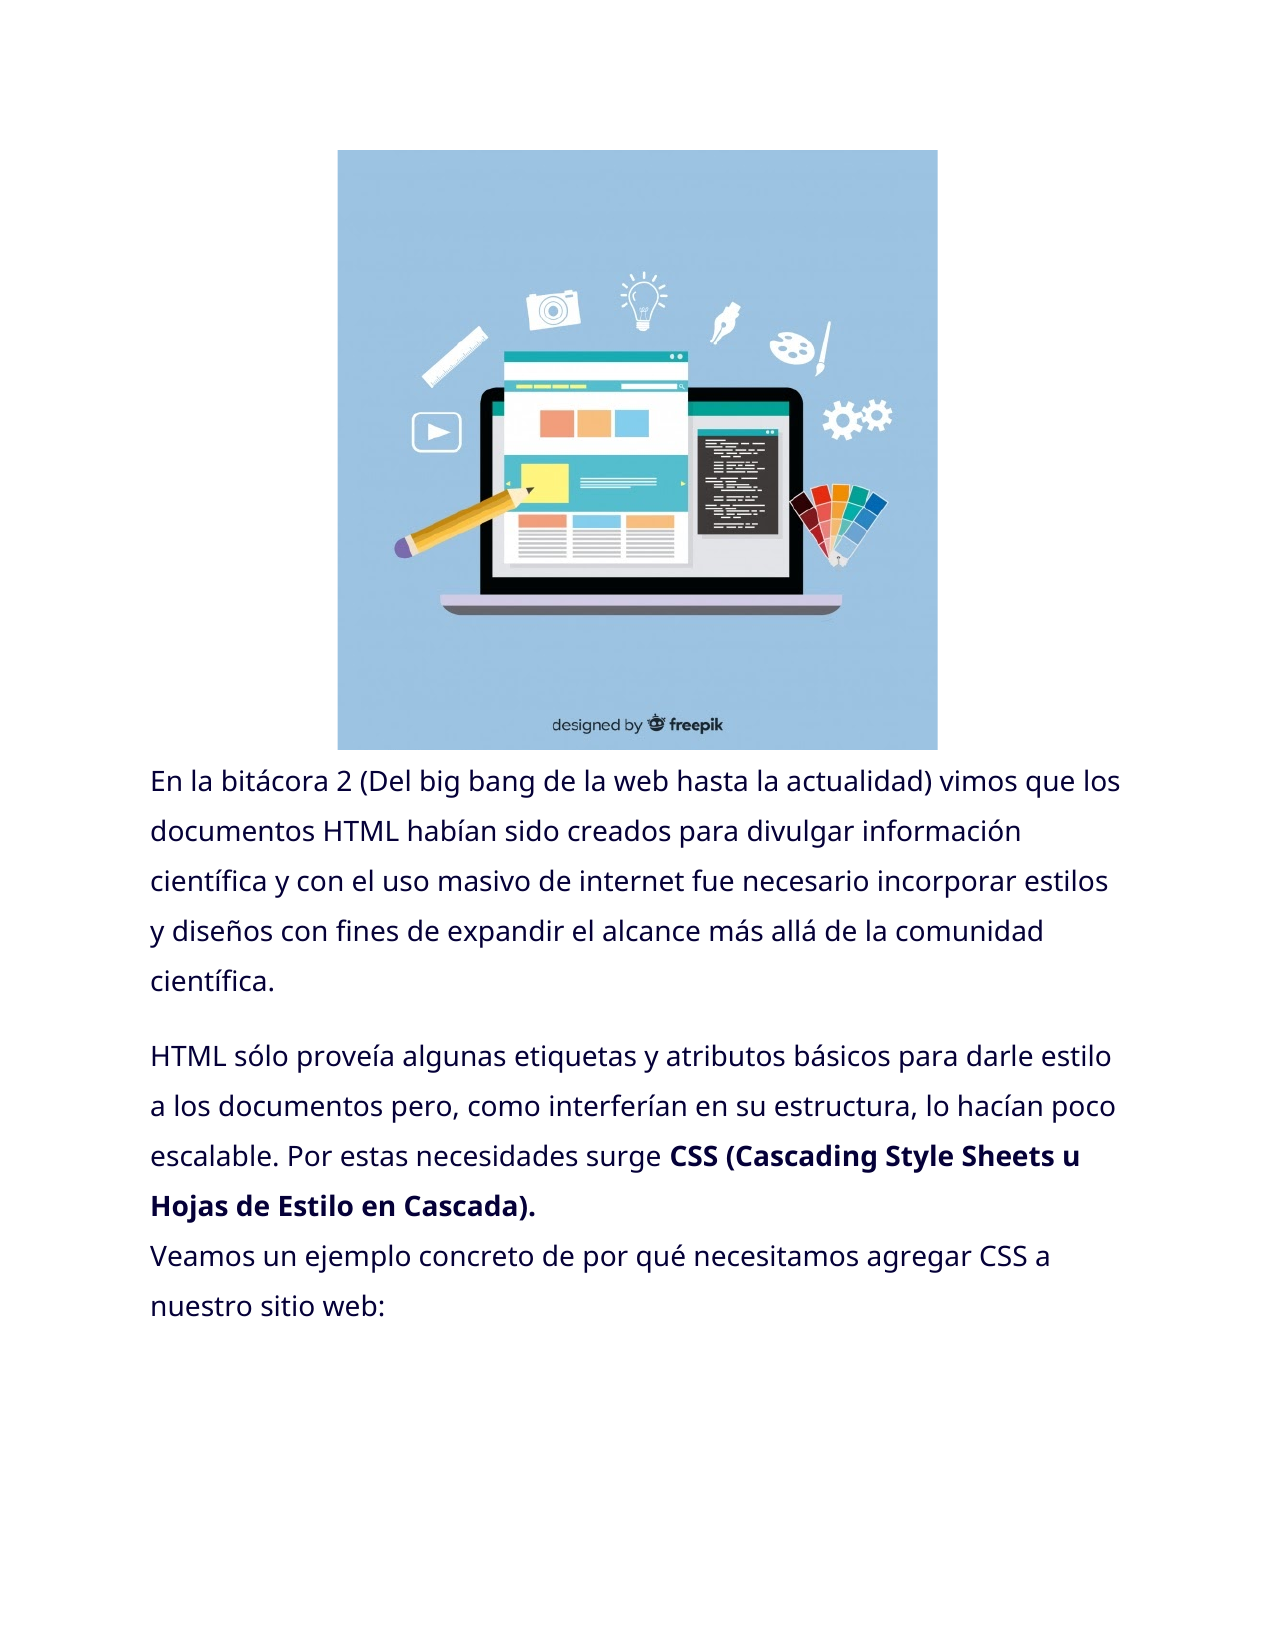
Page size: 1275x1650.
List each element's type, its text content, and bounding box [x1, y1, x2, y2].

text Veamos un ejemplo concreto de por qué necesitamos agregar CSS a nuestro sitio web: [150, 1225, 1125, 1325]
text En la bitácora 2 (Del big bang de la web hasta la actualidad) vimos que los documentos HTML habían sido creados para divulgar información científica y con el uso masivo de internet fue necesario incorporar estilos y diseños con fines de expandir el alcance más allá de la comunidad científica. [150, 750, 1125, 1000]
picture [337, 150, 938, 750]
text HTML sólo proveía algunas etiquetas y atributos básicos para darle estilo a los documentos pero, como interferían en su estructura, lo hacían poco escalable. Por estas necesidades surge CSS (Cascading Style Sheets u Hojas de Estilo en Cascada). [150, 1025, 1125, 1225]
